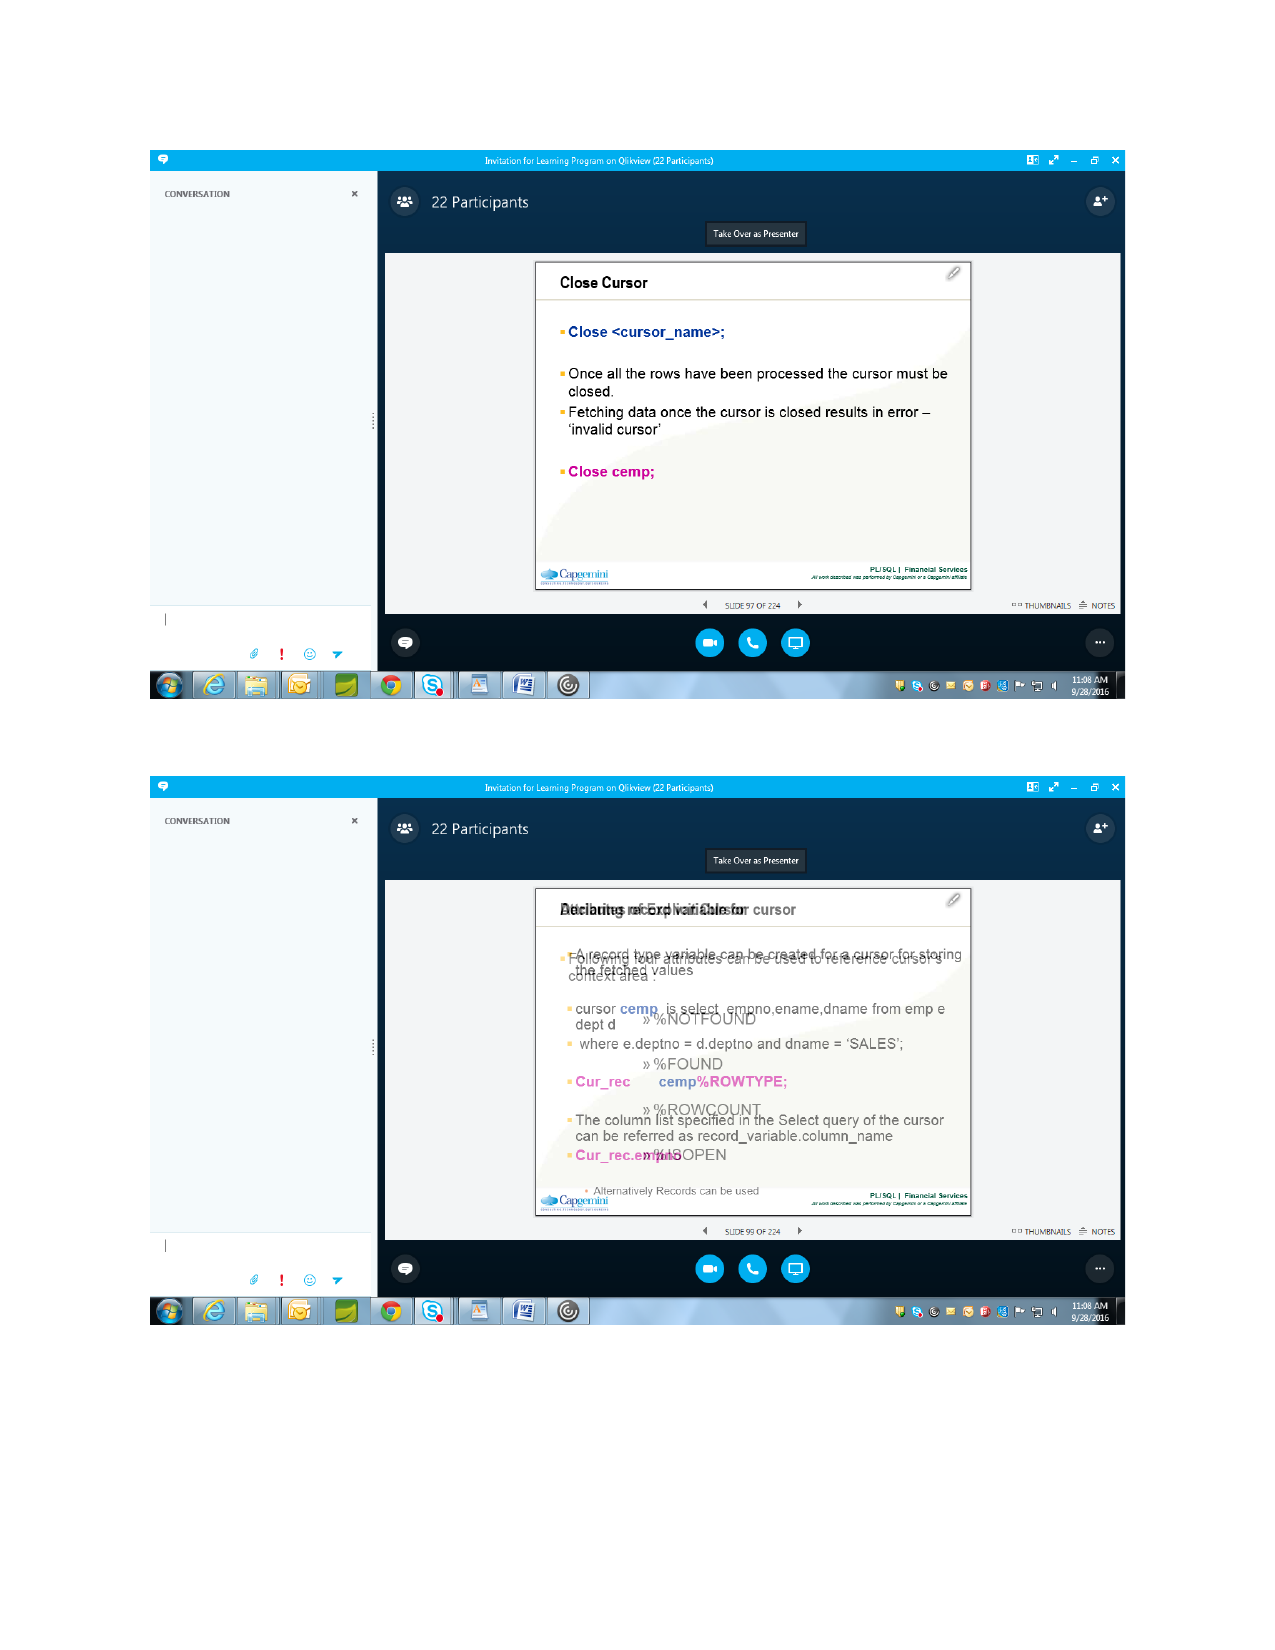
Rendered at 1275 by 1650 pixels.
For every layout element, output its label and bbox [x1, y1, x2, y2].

picture [150, 172, 1125, 699]
picture [150, 799, 1125, 1325]
picture [159, 155, 167, 162]
picture [159, 782, 167, 789]
